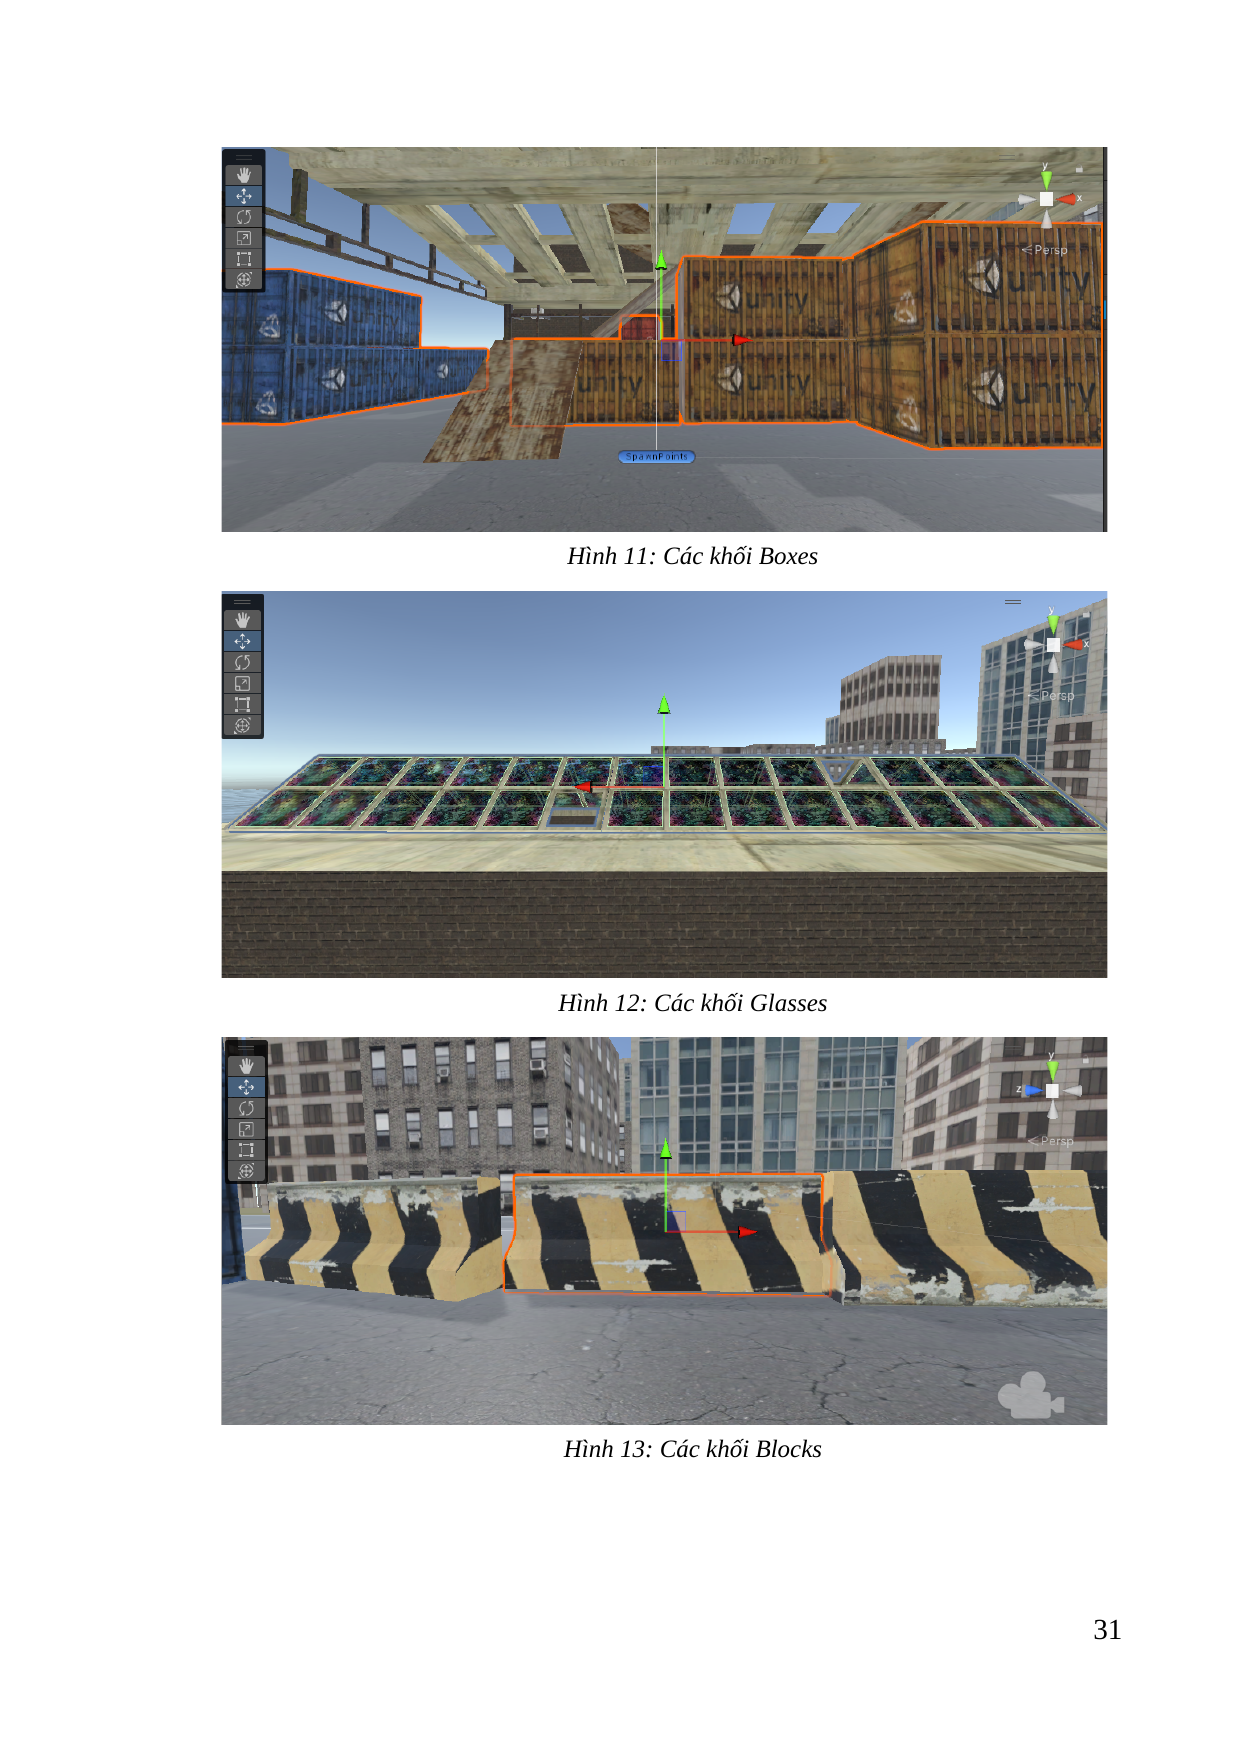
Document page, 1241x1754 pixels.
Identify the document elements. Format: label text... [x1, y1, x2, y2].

text Hình 13: Các khối Blocks [207, 1434, 1122, 1463]
picture [221, 1037, 1108, 1425]
picture [221, 147, 1108, 532]
picture [221, 591, 1108, 978]
text Hình 12: Các khối Glasses [207, 988, 1122, 1017]
text Hình 11: Các khối Boxes [207, 541, 1122, 570]
